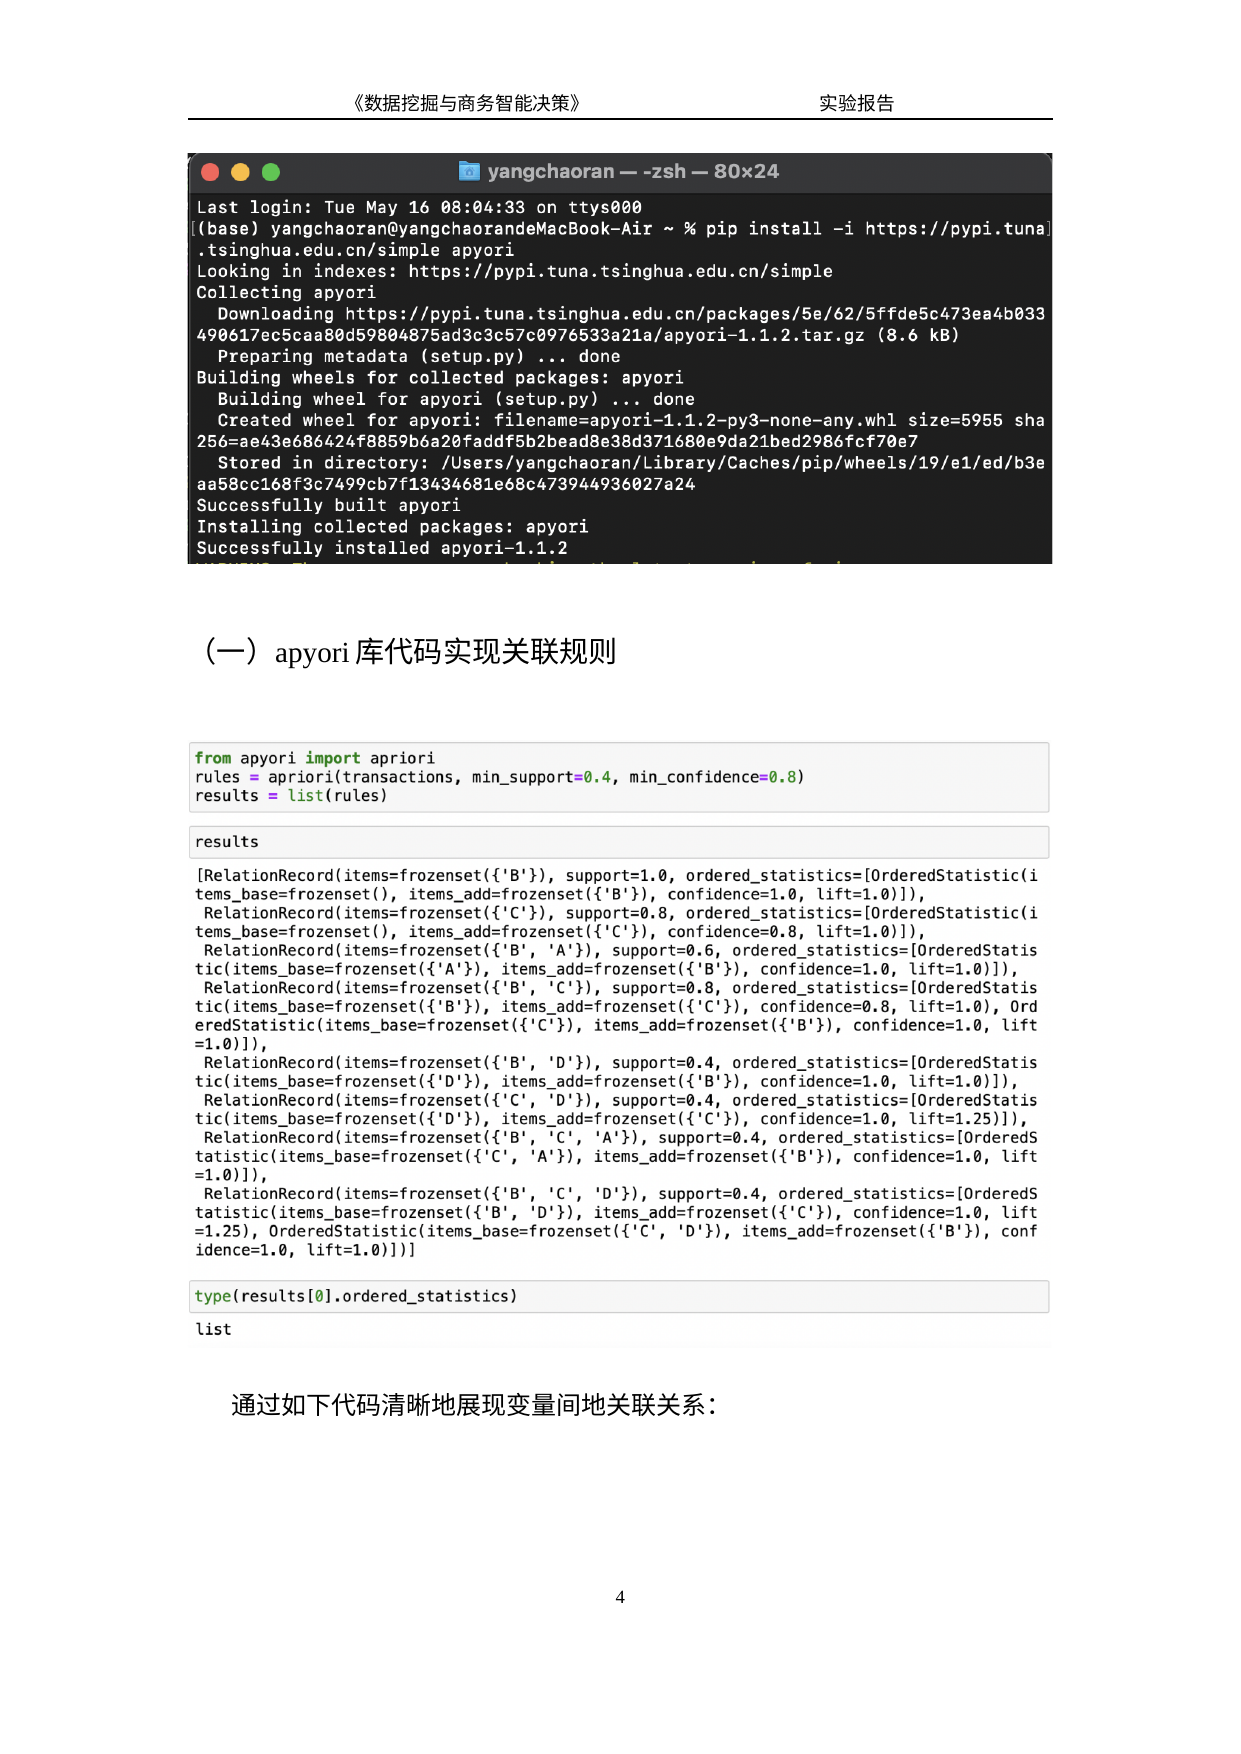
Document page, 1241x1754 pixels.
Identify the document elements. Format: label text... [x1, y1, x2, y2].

picture [187, 153, 1053, 564]
text 通过如下代码清晰地展现变量间地关联关系： [187, 1372, 1053, 1437]
picture [187, 740, 1052, 1348]
subtitle （一）apyori库代码实现关联规则 [187, 617, 1053, 682]
